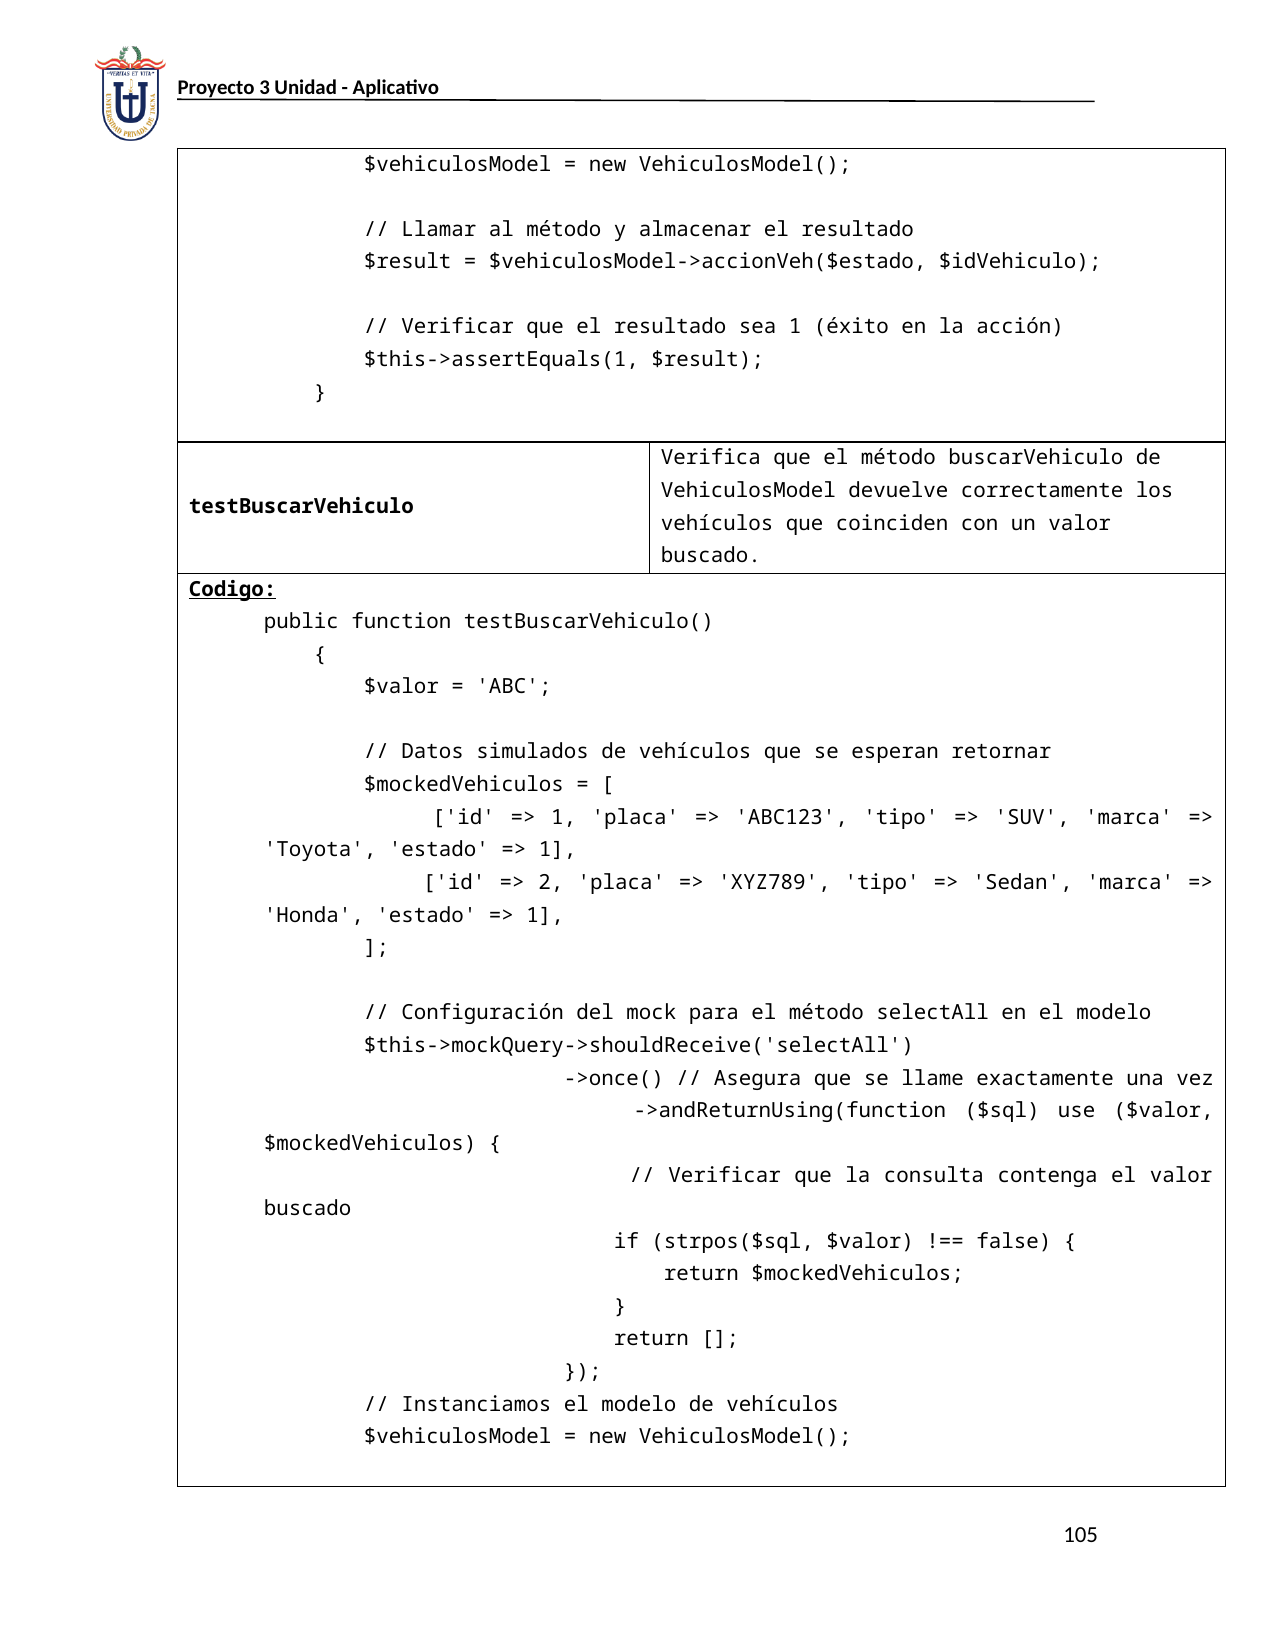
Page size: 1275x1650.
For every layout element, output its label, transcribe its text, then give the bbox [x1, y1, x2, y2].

table_cell Verifica que el método buscarVehiculo de VehiculosModel devuelve correctamente los vehículos que coinciden con un valor buscado. [650, 443, 1225, 573]
table_cell testBuscarVehiculo [178, 443, 649, 573]
picture [94, 45, 166, 141]
